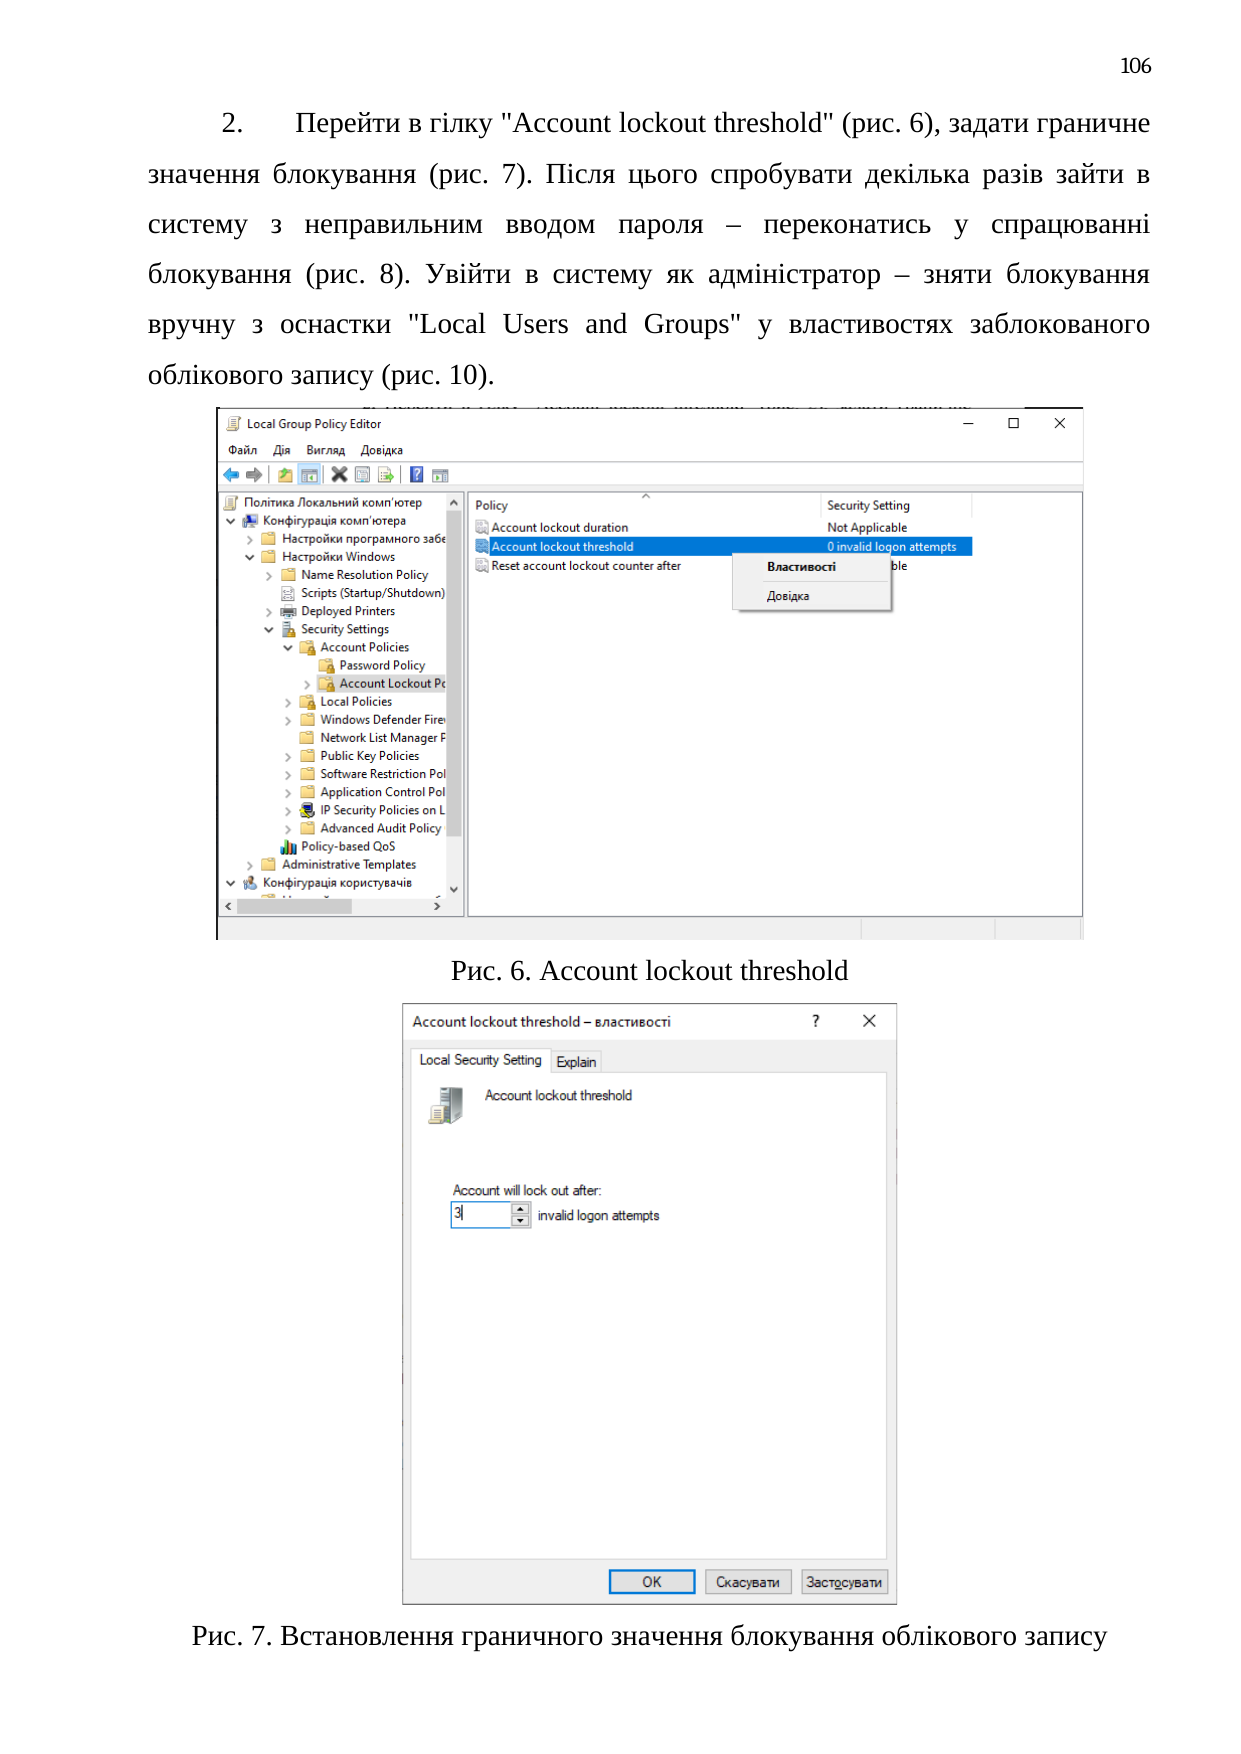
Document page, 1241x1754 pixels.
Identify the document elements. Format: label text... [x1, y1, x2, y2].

picture [402, 1003, 898, 1605]
list Рис. 6. Account lockout threshold [148, 953, 1152, 987]
list Рис. 7. Встановлення граничного значення блокування облікового запису [148, 1618, 1152, 1652]
picture [216, 407, 1084, 940]
list Перейти в гілку "Account lockout threshold" (рис. 6), задати граничне значення блокування (рис. 7). Після цього спробувати декілька разів зайти в систему з неправильним вводом пароля – переконатись у спрацюванні блокування (рис. 8). Увійти в систему як адміністратор – зняти блокування вручну з оснастки "Local Users and Groups" у властивостях заблокованого облікового запису (рис. 10). [148, 105, 1152, 391]
